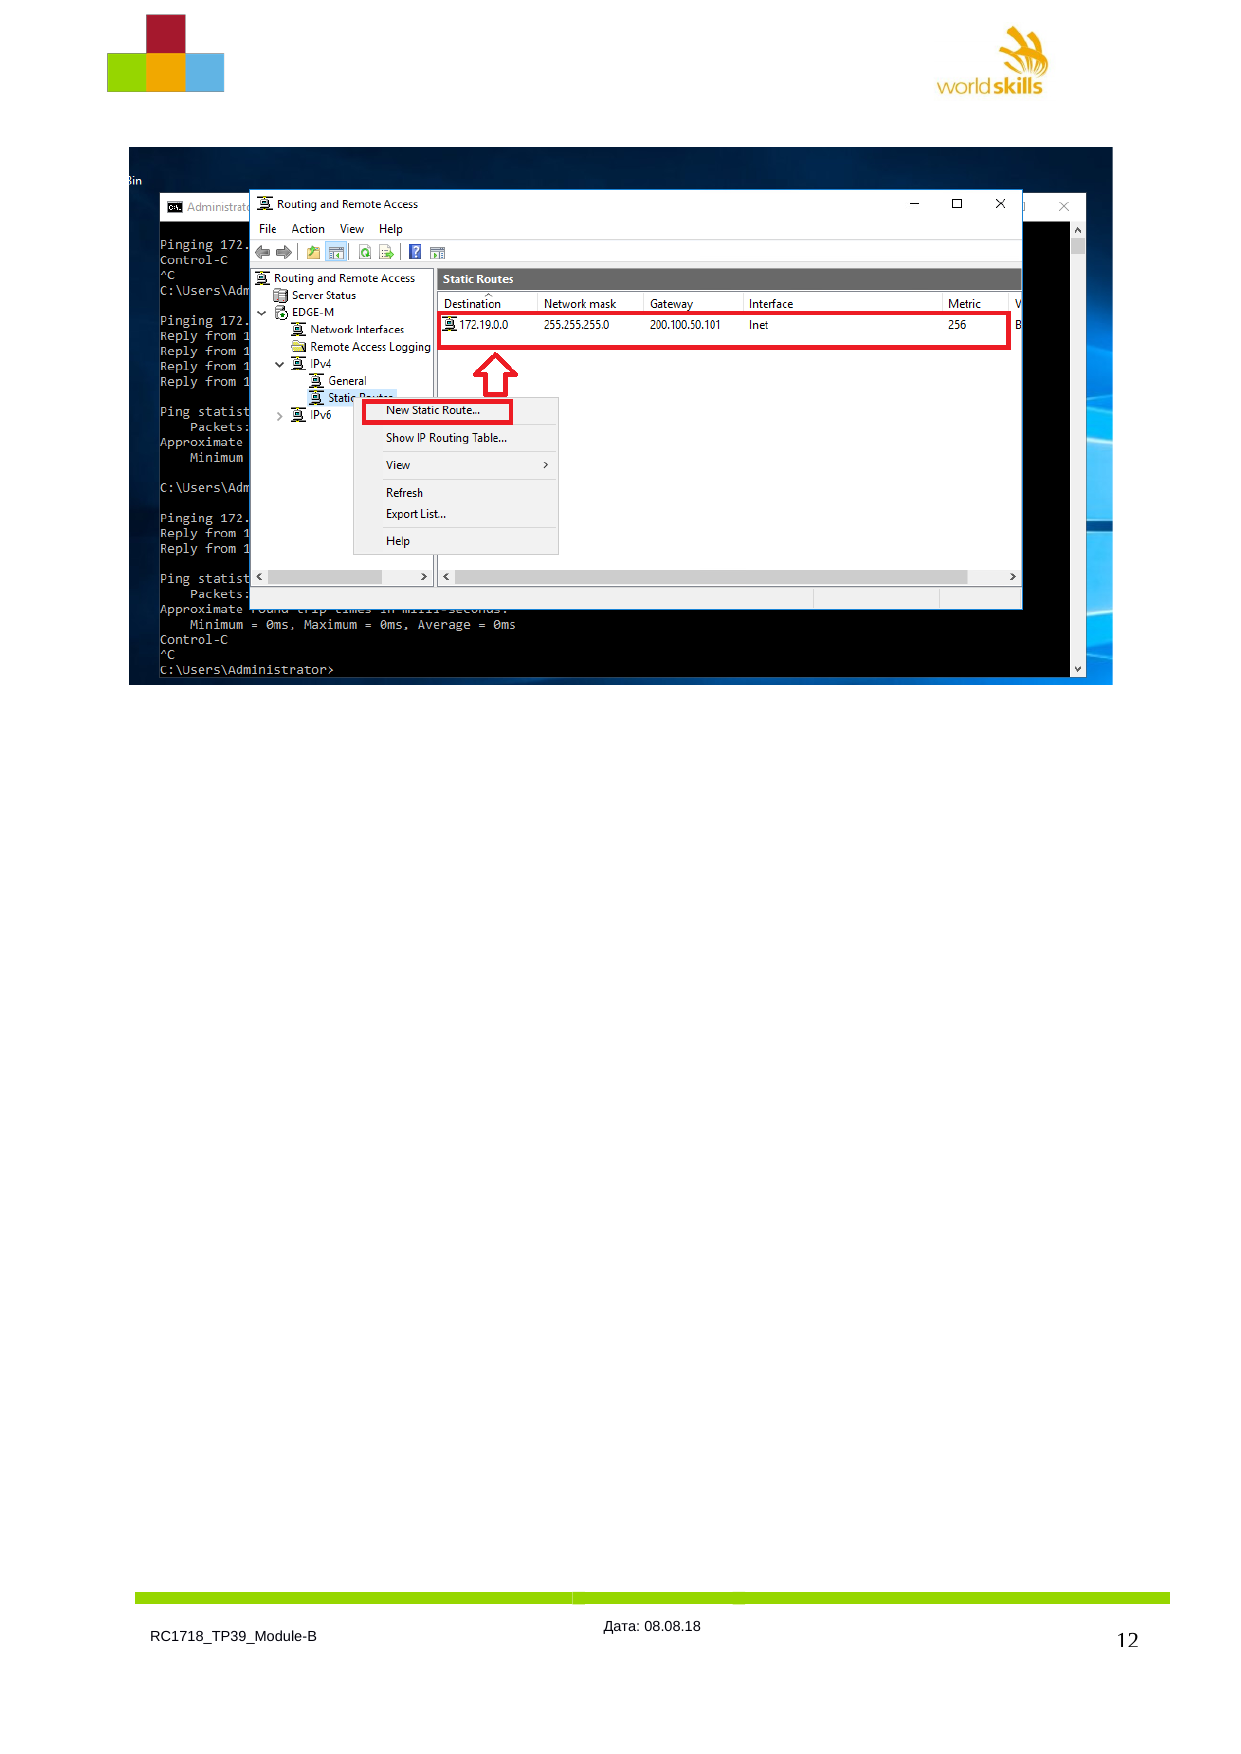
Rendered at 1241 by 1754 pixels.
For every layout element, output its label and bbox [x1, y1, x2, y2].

picture [106, 14, 225, 92]
picture [933, 22, 1056, 101]
picture [129, 147, 1113, 685]
